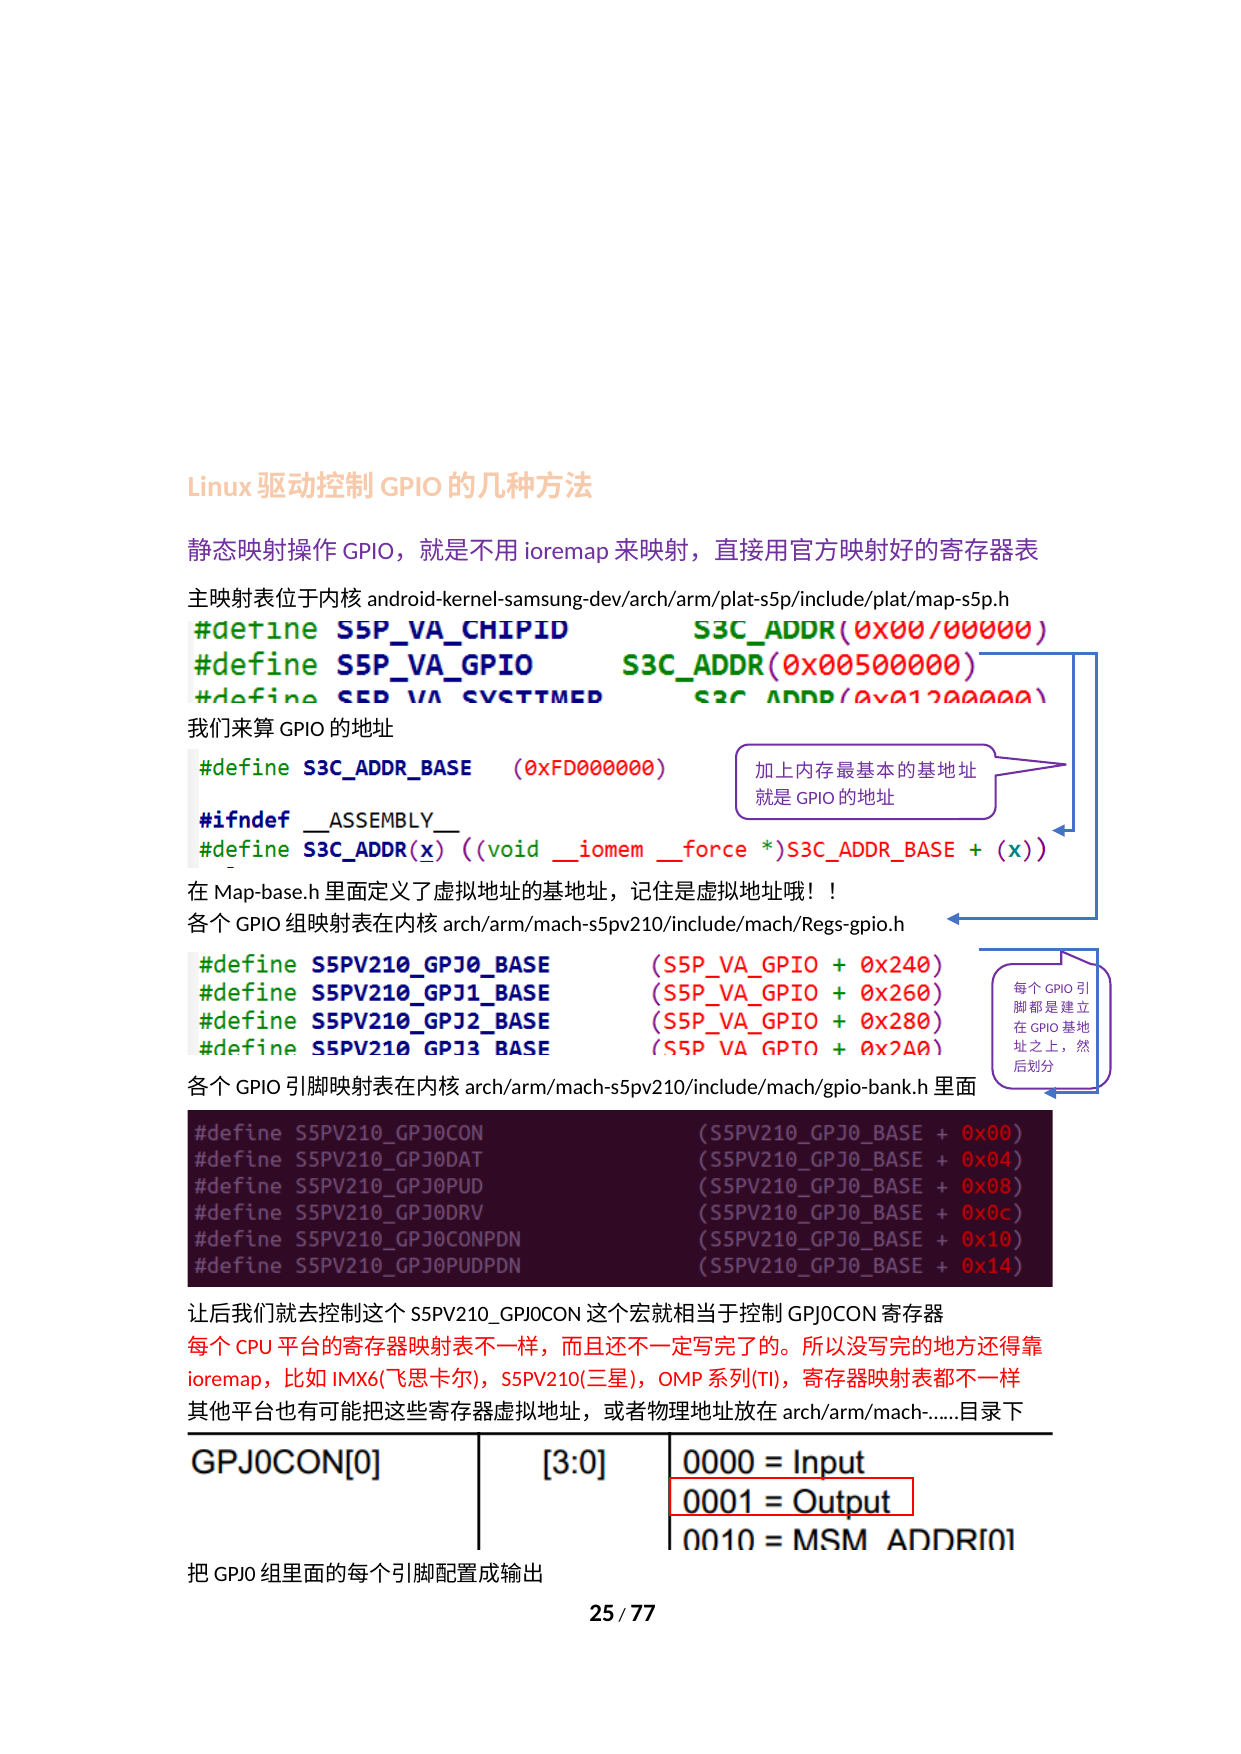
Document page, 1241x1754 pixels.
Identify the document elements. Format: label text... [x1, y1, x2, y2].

text 每个CPU平台的寄存器映射表不一样，而且还不一定写完了的。所以没写完的地方还得靠ioremap，比如IMX6(飞思卡尔)，S5PV210(三星)，OMP系列(TI)，寄存器映射表都不一样 [187, 1328, 1053, 1393]
picture [738, 749, 1051, 818]
picture [187, 952, 1053, 1055]
text Linux驱动控制GPIO的几种方法 [187, 451, 1053, 516]
text 各个GPIO组映射表在内核arch/arm/mach-s5pv210/include/mach/Regs-gpio.h [187, 906, 1053, 938]
text 主映射表位于内核android-kernel-samsung-dev/arch/arm/plat-s5p/include/plat/map-s5p.h [187, 581, 1053, 613]
text 在Map-base.h里面定义了虚拟地址的基地址，记住是虚拟地址哦！！ [187, 873, 1053, 906]
picture [995, 749, 1053, 761]
text 我们来算GPIO的地址 [187, 711, 1053, 743]
picture [187, 621, 1053, 703]
text 其他平台也有可能把这些寄存器虚拟地址，或者物理地址放在arch/arm/mach-……目录下 [187, 1393, 1053, 1426]
picture [187, 749, 1053, 868]
text 把GPJ0组里面的每个引脚配置成输出 [187, 1556, 1053, 1588]
text 让后我们就去控制这个S5PV210_GPJ0CON这个宏就相当于控制GPJ0CON寄存器 [187, 1296, 1053, 1328]
text 各个GPIO引脚映射表在内核arch/arm/mach-s5pv210/include/mach/gpio-bank.h里面 [187, 1068, 1053, 1101]
text 静态映射操作GPIO，就是不用ioremap来映射，直接用官方映射好的寄存器表 [187, 516, 1053, 581]
picture [994, 966, 1053, 1055]
picture [187, 1432, 1053, 1550]
picture [187, 1110, 1053, 1287]
